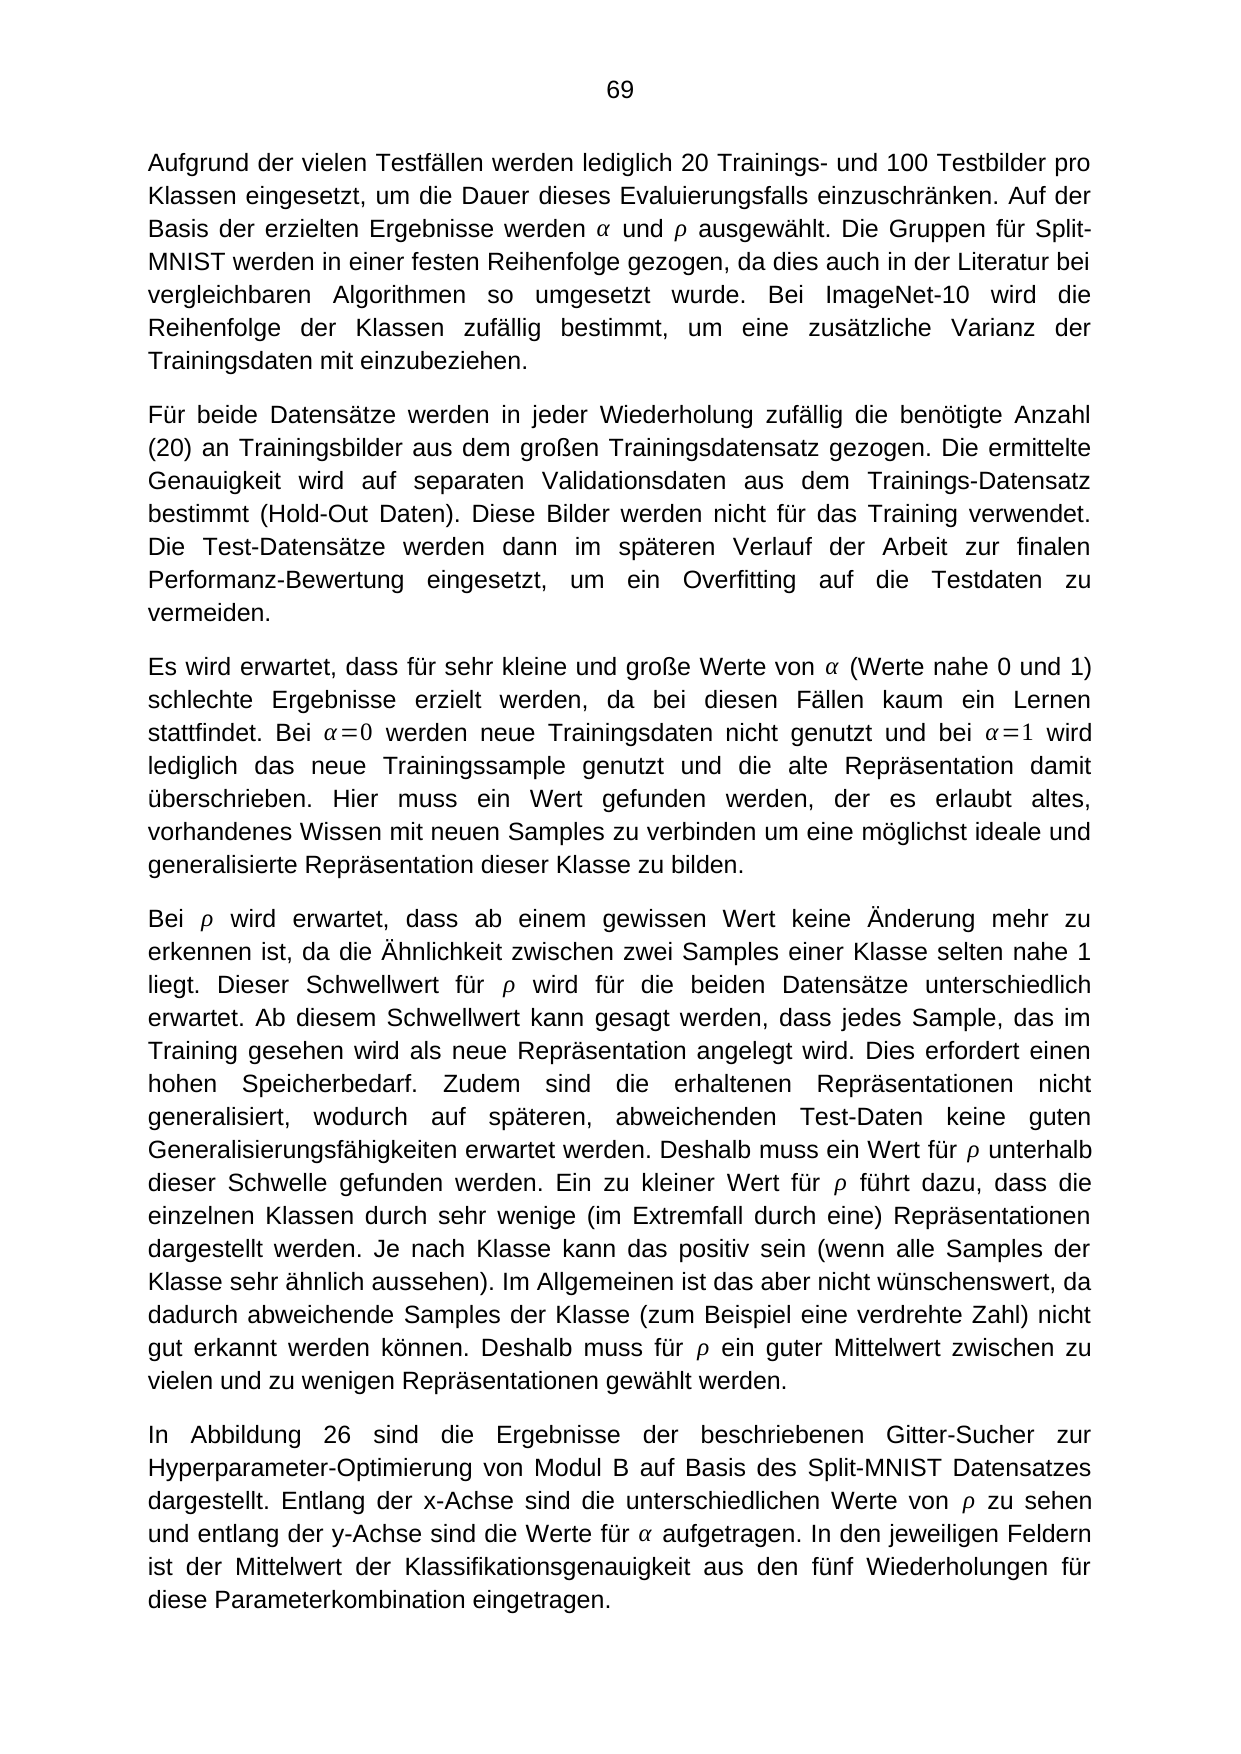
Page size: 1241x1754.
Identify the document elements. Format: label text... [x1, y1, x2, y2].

text Bei wird erwartet, dass ab einem gewissen Wert keine Änderung mehr zu erkennen ist, da die Ähnlichkeit zwischen zwei Samples einer Klasse selten nahe 1 liegt. Dieser Schwellwert für wird für die beiden Datensätze unterschiedlich erwartet. Ab diesem Schwellwert kann gesagt werden, dass jedes Sample, das im Training gesehen wird als neue Repräsentation angelegt wird. Dies erfordert einen hohen Speicherbedarf. Zudem sind die erhaltenen Repräsentationen nicht generalisiert, wodurch auf späteren, abweichenden Test-Daten keine guten Generalisierungsfähigkeiten erwartet werden. Deshalb muss ein Wert für unterhalb dieser Schwelle gefunden werden. Ein zu kleiner Wert für führt dazu, dass die einzelnen Klassen durch sehr wenige (im Extremfall durch eine) Repräsentationen dargestellt werden. Je nach Klasse kann das positiv sein (wenn alle Samples der Klasse sehr ähnlich aussehen). Im Allgemeinen ist das aber nicht wünschenswert, da dadurch abweichende Samples der Klasse (zum Beispiel eine verdrehte Zahl) nicht gut erkannt werden können. Deshalb muss für ein guter Mittelwert zwischen zu vielen und zu wenigen Repräsentationen gewählt werden. [148, 904, 1092, 1395]
text In Abbildung 26 sind die Ergebnisse der beschriebenen Gitter-Sucher zur Hyperparameter-Optimierung von Modul B auf Basis des Split-MNIST Datensatzes dargestellt. Entlang der x-Achse sind die unterschiedlichen Werte von zu sehen und entlang der y-Achse sind die Werte für aufgetragen. In den jeweiligen Feldern ist der Mittelwert der Klassifikationsgenauigkeit aus den fünf Wiederholungen für diese Parameterkombination eingetragen. [148, 1420, 1092, 1614]
text Es wird erwartet, dass für sehr kleine und große Werte von (Werte nahe 0 und 1) schlechte Ergebnisse erzielt werden, da bei diesen Fällen kaum ein Lernen stattfindet. Bei werden neue Trainingsdaten nicht genutzt und bei wird lediglich das neue Trainingssample genutzt und die alte Repräsentation damit überschrieben. Hier muss ein Wert gefunden werden, der es erlaubt altes, vorhandenes Wissen mit neuen Samples zu verbinden um eine möglichst ideale und generalisierte Repräsentation dieser Klasse zu bilden. [148, 652, 1092, 878]
text Für beide Datensätze werden in jeder Wiederholung zufällig die benötigte Anzahl (20) an Trainingsbilder aus dem großen Trainingsdatensatz gezogen. Die ermittelte Genauigkeit wird auf separaten Validationsdaten aus dem Trainings-Datensatz bestimmt (Hold-Out Daten). Diese Bilder werden nicht für das Training verwendet. Die Test-Datensätze werden dann im späteren Verlauf der Arbeit zur finalen Performanz-Bewertung eingesetzt, um ein Overfitting auf die Testdaten zu vermeiden. [148, 400, 1092, 627]
text Aufgrund der vielen Testfällen werden lediglich 20 Trainings- und 100 Testbilder pro Klassen eingesetzt, um die Dauer dieses Evaluierungsfalls einzuschränken. Auf der Basis der erzielten Ergebnisse werden und ausgewählt. Die Gruppen für Split-MNIST werden in einer festen Reihenfolge gezogen, da dies auch in der Literatur bei vergleichbaren Algorithmen so umgesetzt wurde. Bei ImageNet-10 wird die Reihenfolge der Klassen zufällig bestimmt, um eine zusätzliche Varianz der Trainingsdaten mit einzubeziehen. [148, 148, 1092, 374]
